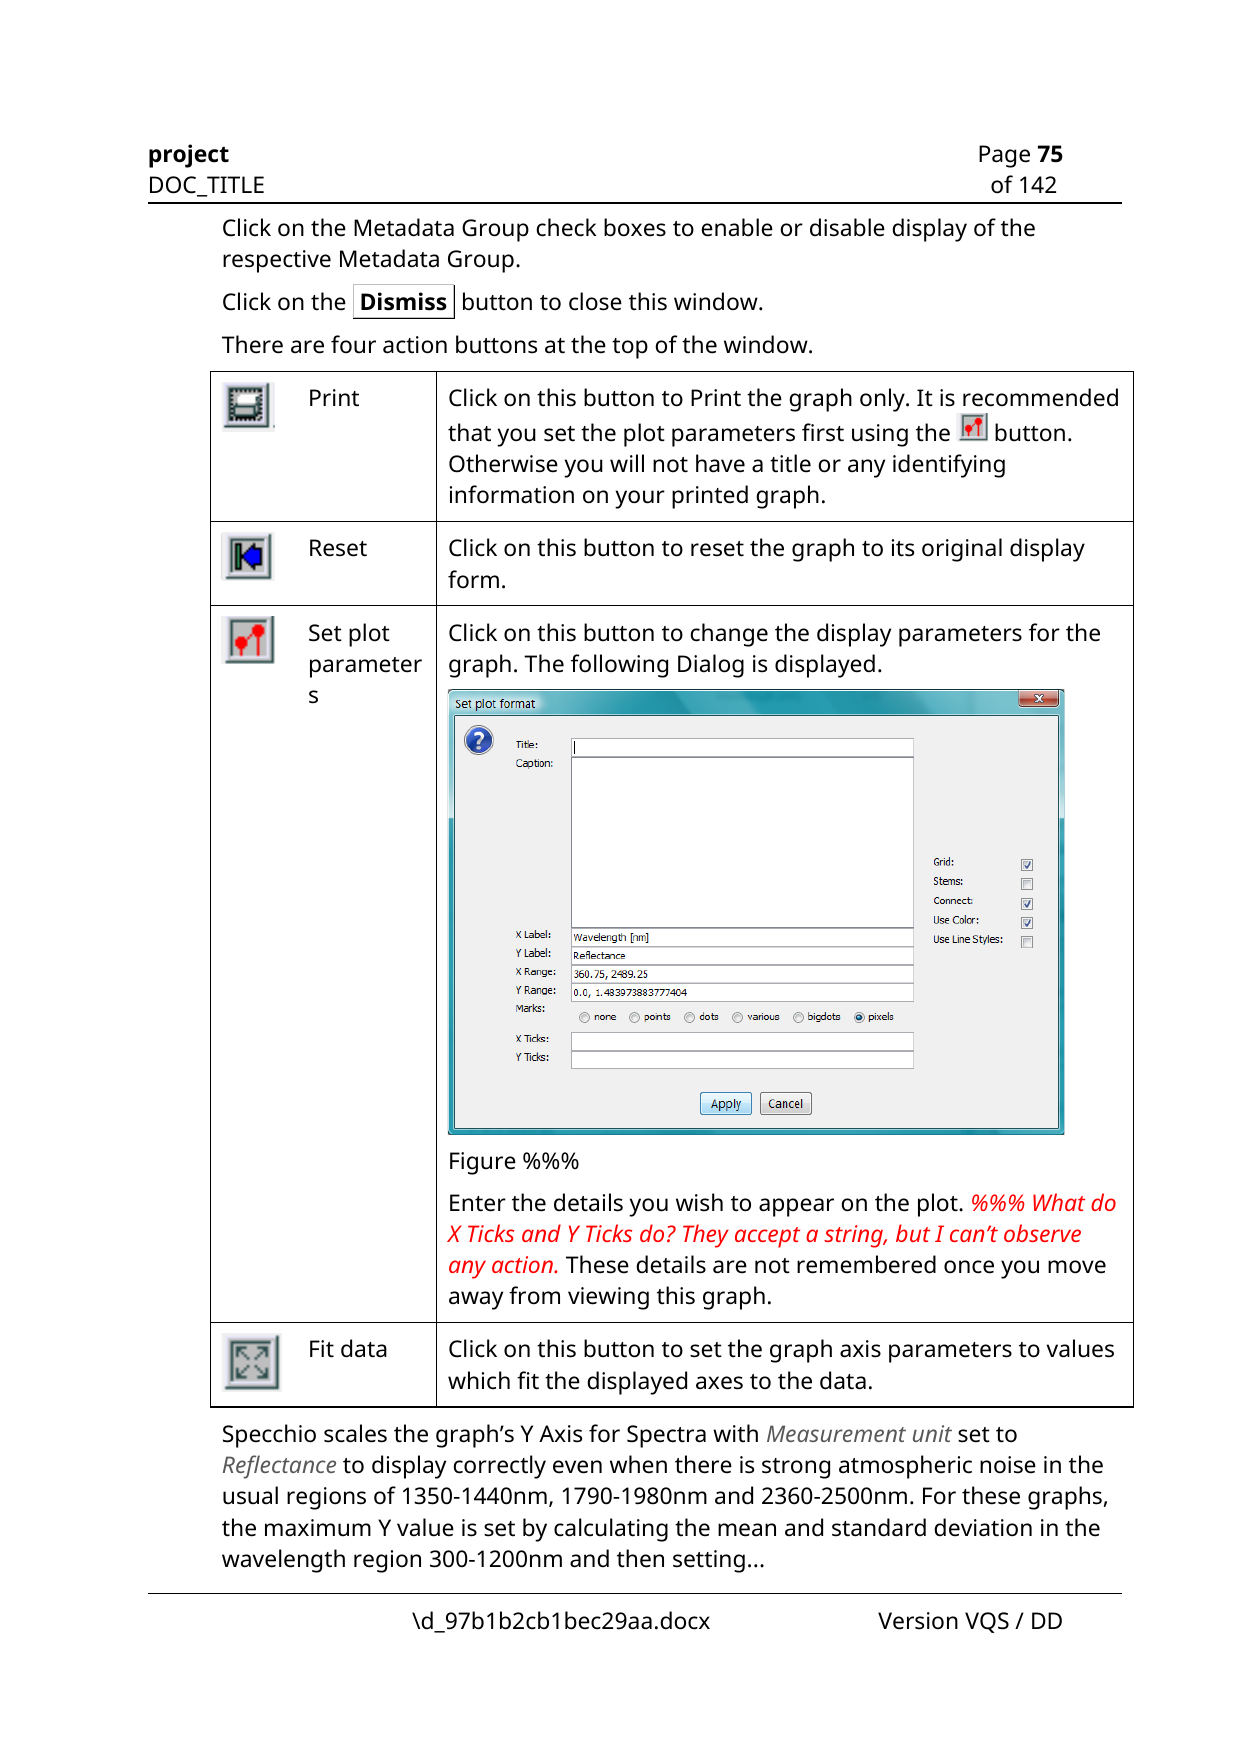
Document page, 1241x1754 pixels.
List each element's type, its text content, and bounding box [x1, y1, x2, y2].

table_header [211, 372, 297, 521]
table_header Print [297, 372, 436, 521]
picture [447, 689, 1065, 1135]
text Click on the Dismiss button to close this window. [454, 284, 1122, 319]
table_cell [211, 1323, 297, 1406]
text Specchio scales the graph’s Y Axis for Spectra with Measurement unit set to Reflectance to display correctly even when there is strong atmospheric noise in the usual regions of 1350-1440nm, 1790-1980nm and 2360-2500nm. For these graphs, the maximum Y value is set by calculating the mean and standard deviation in the wavelength region 300-1200nm and then setting... [222, 1418, 1122, 1574]
picture [221, 532, 275, 581]
picture [221, 382, 275, 432]
table_cell Click on this button to reset the graph to its original display form. [437, 522, 1133, 605]
table_cell Fit data [297, 1323, 436, 1406]
text Click on the Metadata Group check boxes to enable or disable display of the respective Metadata Group. [222, 211, 1122, 274]
table_cell [211, 606, 297, 1322]
table_cell [211, 522, 297, 605]
table_cell Click on this button to change the display parameters for the graph. The following Dialog is displayed. Figure %%% Enter the details you wish to appear on the plot. %%% What do X Ticks and Y Ticks do? They accept a string, but I can’t observe any action. These details are not remembered once you move away from viewing this graph. [437, 606, 1133, 1322]
table_cell Set plot parameters [297, 606, 436, 1322]
table_cell Click on this button to set the graph axis parameters to values which fit the displayed axes to the data. [437, 1323, 1133, 1406]
table_cell Reset [297, 522, 436, 605]
picture [221, 616, 275, 664]
text There are four action buttons at the top of the window. [222, 329, 1122, 360]
picture [221, 1333, 283, 1392]
text Click on the Dismiss button to close this window. [354, 285, 453, 317]
text Click on the Dismiss button to close this window. [222, 284, 353, 319]
table_header Click on this button to Print the graph only. It is recommended that you set the plot parameters first using the button. Otherwise you will not have a title or any identifying information on your printed graph. [437, 372, 1133, 521]
picture [956, 413, 988, 442]
